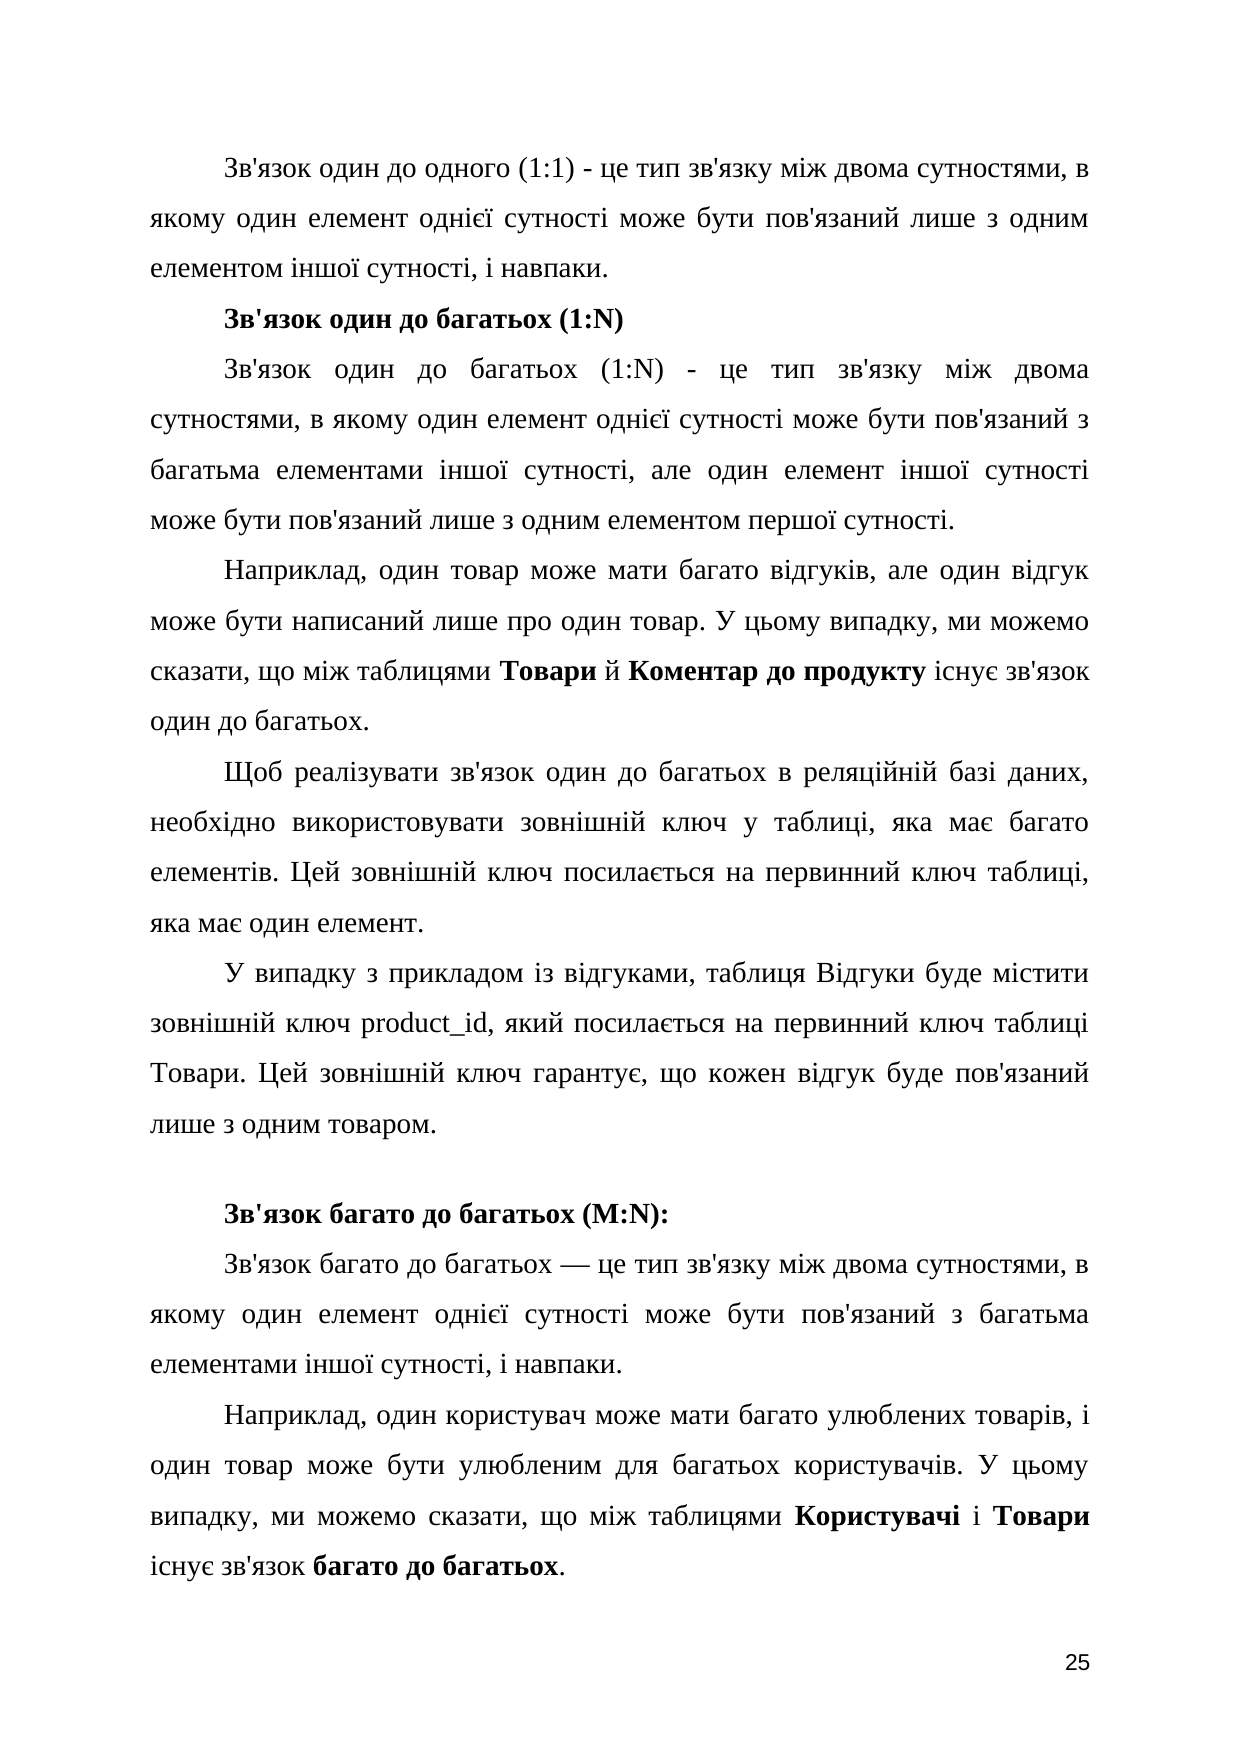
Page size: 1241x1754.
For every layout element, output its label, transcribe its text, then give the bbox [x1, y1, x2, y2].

text Зв'язок багато до багатьох (M:N): [150, 1196, 1090, 1229]
text У випадку з прикладом із відгуками, таблиця Відгуки буде містити зовнішній ключ product_id, який посилається на первинний ключ таблиці Товари. Цей зовнішній ключ гарантує, що кожен відгук буде пов'язаний лише з одним товаром. [150, 955, 1090, 1139]
text Щоб реалізувати зв'язок один до багатьох в реляційній базі даних, необхідно використовувати зовнішній ключ у таблиці, яка має багато елементів. Цей зовнішній ключ посилається на первинний ключ таблиці, яка має один елемент. [150, 754, 1090, 938]
text Зв'язок один до багатьох (1:N) - це тип зв'язку між двома сутностями, в якому один елемент однієї сутності може бути пов'язаний з багатьма елементами іншої сутності, але один елемент іншої сутності може бути пов'язаний лише з одним елементом першої сутності. [150, 351, 1090, 536]
text Наприклад, один товар може мати багато відгуків, але один відгук може бути написаний лише про один товар. У цьому випадку, ми можемо сказати, що між таблицями Товари й Коментар до продукту існує зв'язок один до багатьох. [150, 552, 1090, 737]
text Наприклад, один користувач може мати багато улюблених товарів, і один товар може бути улюбленим для багатьох користувачів. У цьому випадку, ми можемо сказати, що між таблицями Користувачі і Товари існує зв'язок багато до багатьох. [150, 1397, 1090, 1581]
text Зв'язок один до багатьох (1:N) [150, 301, 1090, 334]
text Зв'язок один до одного (1:1) - це тип зв'язку між двома сутностями, в якому один елемент однієї сутності може бути пов'язаний лише з одним елементом іншої сутності, і навпаки. [150, 150, 1090, 284]
text Зв'язок багато до багатьох — це тип зв'язку між двома сутностями, в якому один елемент однієї сутності може бути пов'язаний з багатьма елементами іншої сутності, і навпаки. [150, 1246, 1090, 1380]
